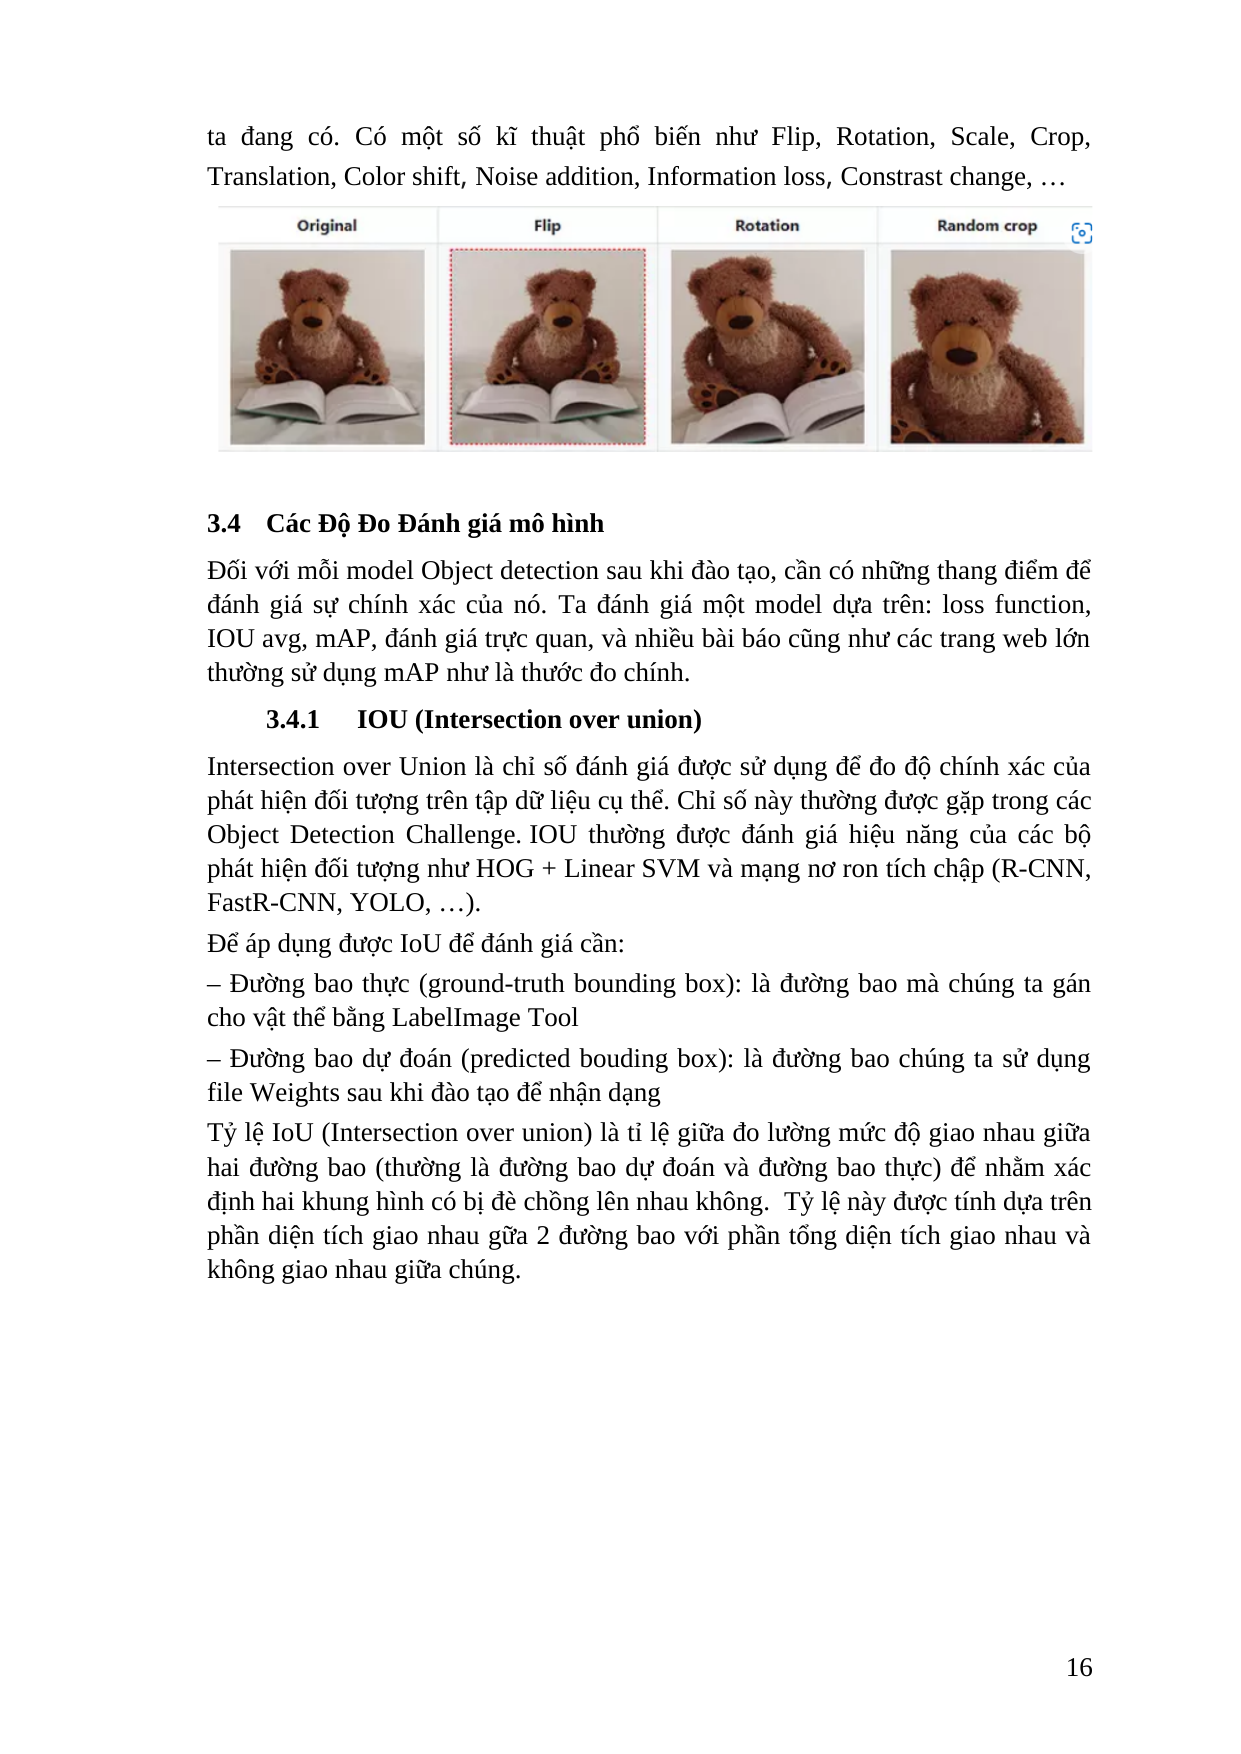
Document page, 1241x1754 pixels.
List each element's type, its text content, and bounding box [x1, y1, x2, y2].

picture [206, 203, 1093, 452]
text – Đường bao thực (ground-truth bounding box): là đường bao mà chúng ta gán cho vật thể bằng LabelImage Tool [207, 967, 1092, 1033]
text Tỷ lệ IoU (Intersection over union) là tỉ lệ giữa đo lường mức độ giao nhau giữa hai đường bao (thường là đường bao dự đoán và đường bao thực) để nhằm xác định hai khung hình có bị đè chồng lên nhau không. Tỷ lệ này được tính dựa trên phần diện tích giao nhau gữa 2 đường bao với phần tổng diện tích giao nhau và không giao nhau giữa chúng. [207, 1250, 1092, 1284]
text Để áp dụng được IoU để đánh giá cần: [207, 927, 1092, 958]
text Đối với mỗi model Object detection sau khi đào tạo, cần có những thang điểm để đánh giá sự chính xác của nó. Ta đánh giá một model dựa trên: loss function, IOU avg, mAP, đánh giá trực quan, và nhiều bài báo cũng như các trang web lớn thường sử dụng mAP như là thước đo chính. [207, 585, 1092, 688]
subtitle Các Độ Đo Đánh giá mô hình [207, 507, 1092, 538]
text – Đường bao dự đoán (predicted bouding box): là đường bao chúng ta sử dụng file Weights sau khi đào tạo để nhận dạng [207, 1042, 1092, 1107]
text Intersection over Union là chỉ số đánh giá được sử dụng để đo độ chính xác của phát hiện đối tượng trên tập dữ liệu cụ thể. Chỉ số này thường được gặp trong các Object Detection Challenge. IOU thường được đánh giá hiệu năng của các bộ phát hiện đối tượng như HOG + Linear SVM và mạng nơ ron tích chập (R-CNN, FastR-CNN, YOLO, …). [207, 750, 1092, 918]
subtitle IOU (Intersection over union) [266, 703, 1092, 734]
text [207, 118, 1092, 194]
